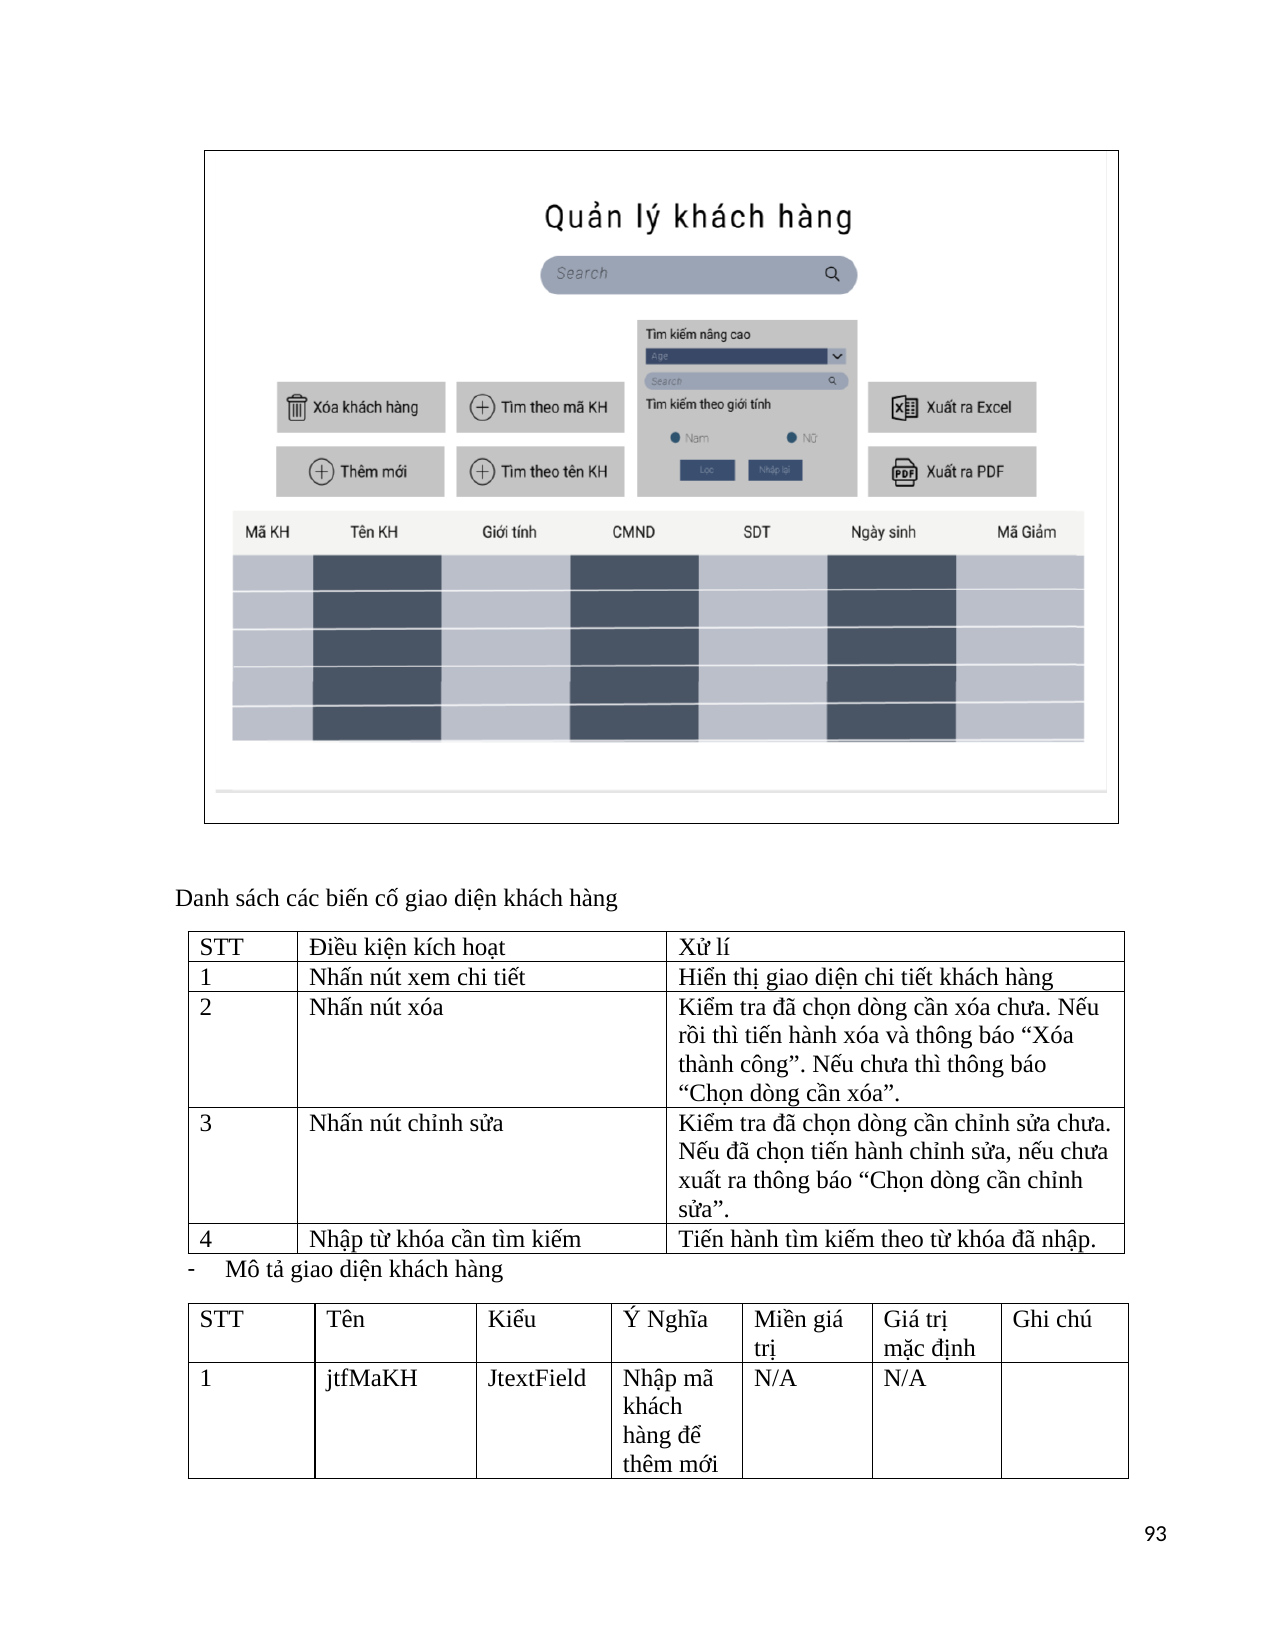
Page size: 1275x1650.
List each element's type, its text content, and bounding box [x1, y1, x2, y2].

table_cell Kiểm tra đã chọn dòng cần xóa chưa. Nếu rồi thì tiến hành xóa và thông báo “Xóa thành công”. Nếu chưa thì thông báo “Chọn dòng cần xóa”. [667, 992, 1124, 1107]
table_header Điều kiện kích hoạt [298, 932, 666, 961]
table_cell 3 [189, 1108, 297, 1223]
table_cell N/A [873, 1363, 1001, 1478]
table_cell 2 [189, 992, 297, 1107]
table_header STT [189, 932, 297, 961]
picture [215, 151, 1107, 793]
table_cell 4 [189, 1224, 297, 1252]
table_header STT [189, 1304, 314, 1362]
table_header Ghi chú [1002, 1304, 1128, 1362]
table_cell Nhập từ khóa cần tìm kiếm [298, 1224, 666, 1252]
table_cell Nhấn nút xem chi tiết [298, 962, 666, 991]
table_cell Nhấn nút xóa [298, 992, 666, 1107]
table_cell JtextField [477, 1363, 611, 1478]
table_header [205, 151, 1118, 822]
table_cell Hiển thị giao diện chi tiết khách hàng [667, 962, 1124, 991]
table_header Ý Nghĩa [612, 1304, 742, 1362]
table_header Kiểu [477, 1304, 611, 1362]
table_header Xử lí [667, 932, 1124, 961]
table_cell N/A [743, 1363, 872, 1478]
text Danh sách các biến cố giao diện khách hàng [150, 883, 1167, 912]
table_cell 1 [189, 962, 297, 991]
table_cell Nhập mã khách hàng để thêm mới [612, 1363, 742, 1478]
table_cell 1 [189, 1363, 314, 1478]
table_cell Nhấn nút chỉnh sửa [298, 1108, 666, 1223]
list Mô tả giao diện khách hàng [187, 1253, 1167, 1284]
table_cell jtfMaKH [316, 1363, 476, 1478]
table_cell [1002, 1363, 1128, 1478]
table_cell Kiểm tra đã chọn dòng cần chỉnh sửa chưa. Nếu đã chọn tiến hành chỉnh sửa, nếu chưa xuất ra thông báo “Chọn dòng cần chỉnh sửa”. [667, 1108, 1124, 1223]
table_header Tên [316, 1304, 476, 1362]
table_header Giá trị mặc định [873, 1304, 1001, 1362]
table_header Miền giá trị [743, 1304, 872, 1362]
table_cell Tiến hành tìm kiếm theo từ khóa đã nhập. [667, 1224, 1124, 1252]
